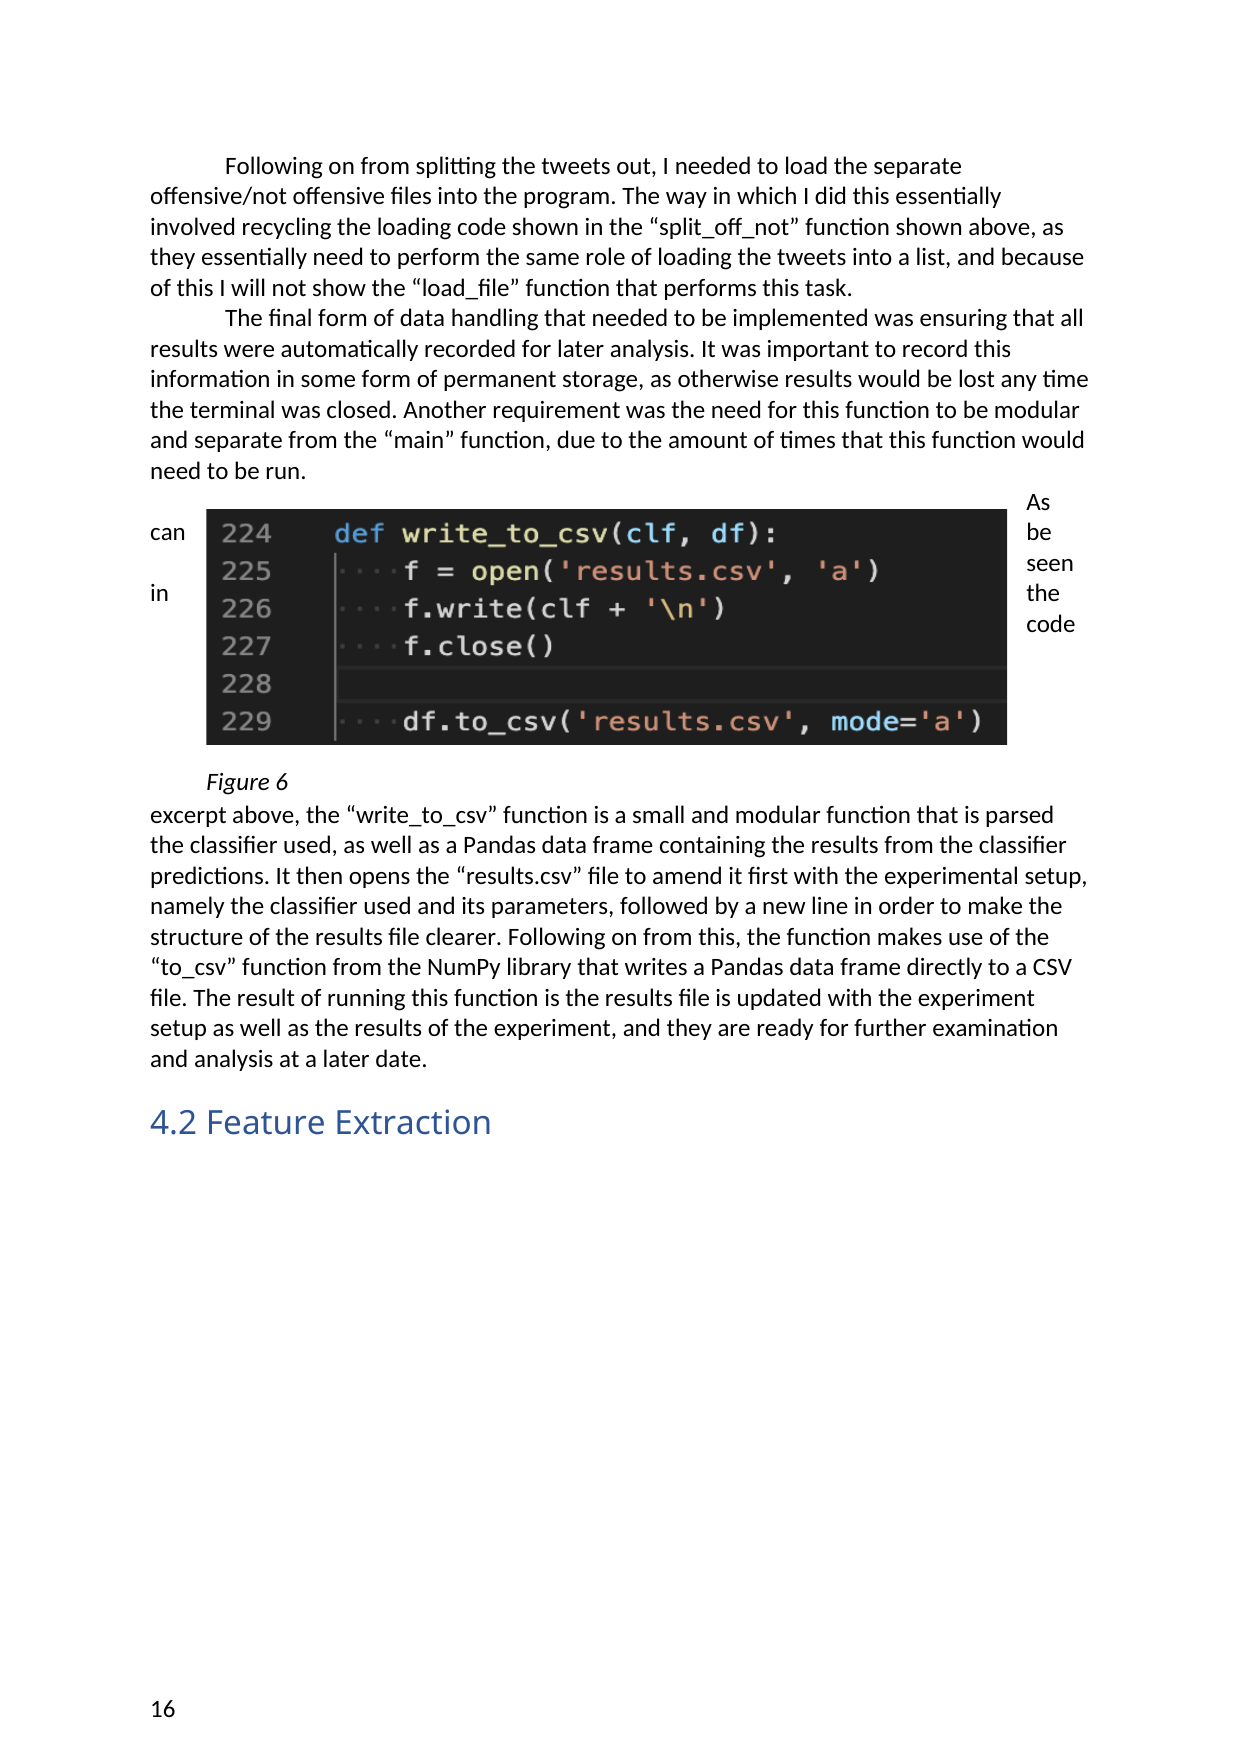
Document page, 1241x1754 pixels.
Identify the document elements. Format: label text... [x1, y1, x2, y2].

subtitle 4.2 Feature Extraction [150, 1098, 1090, 1144]
text The final form of data handling that needed to be implemented was ensuring that all results were automatically recorded for later analysis. It was important to record this information in some form of permanent storage, as otherwise results would be lost any time the terminal was closed. Another requirement was the need for this function to be modular and separate from the “main” function, due to the amount of times that this function would need to be run. [150, 303, 1090, 486]
picture [206, 509, 1008, 745]
text Following on from splitting the tweets out, I needed to load the separate offensive/not offensive files into the program. The way in which I did this essentially involved recycling the loading code shown in the “split_off_not” function shown above, as they essentially need to perform the same role of loading the tweets into a list, and because of this I will not show the “load_file” function that performs this task. [150, 150, 1090, 303]
